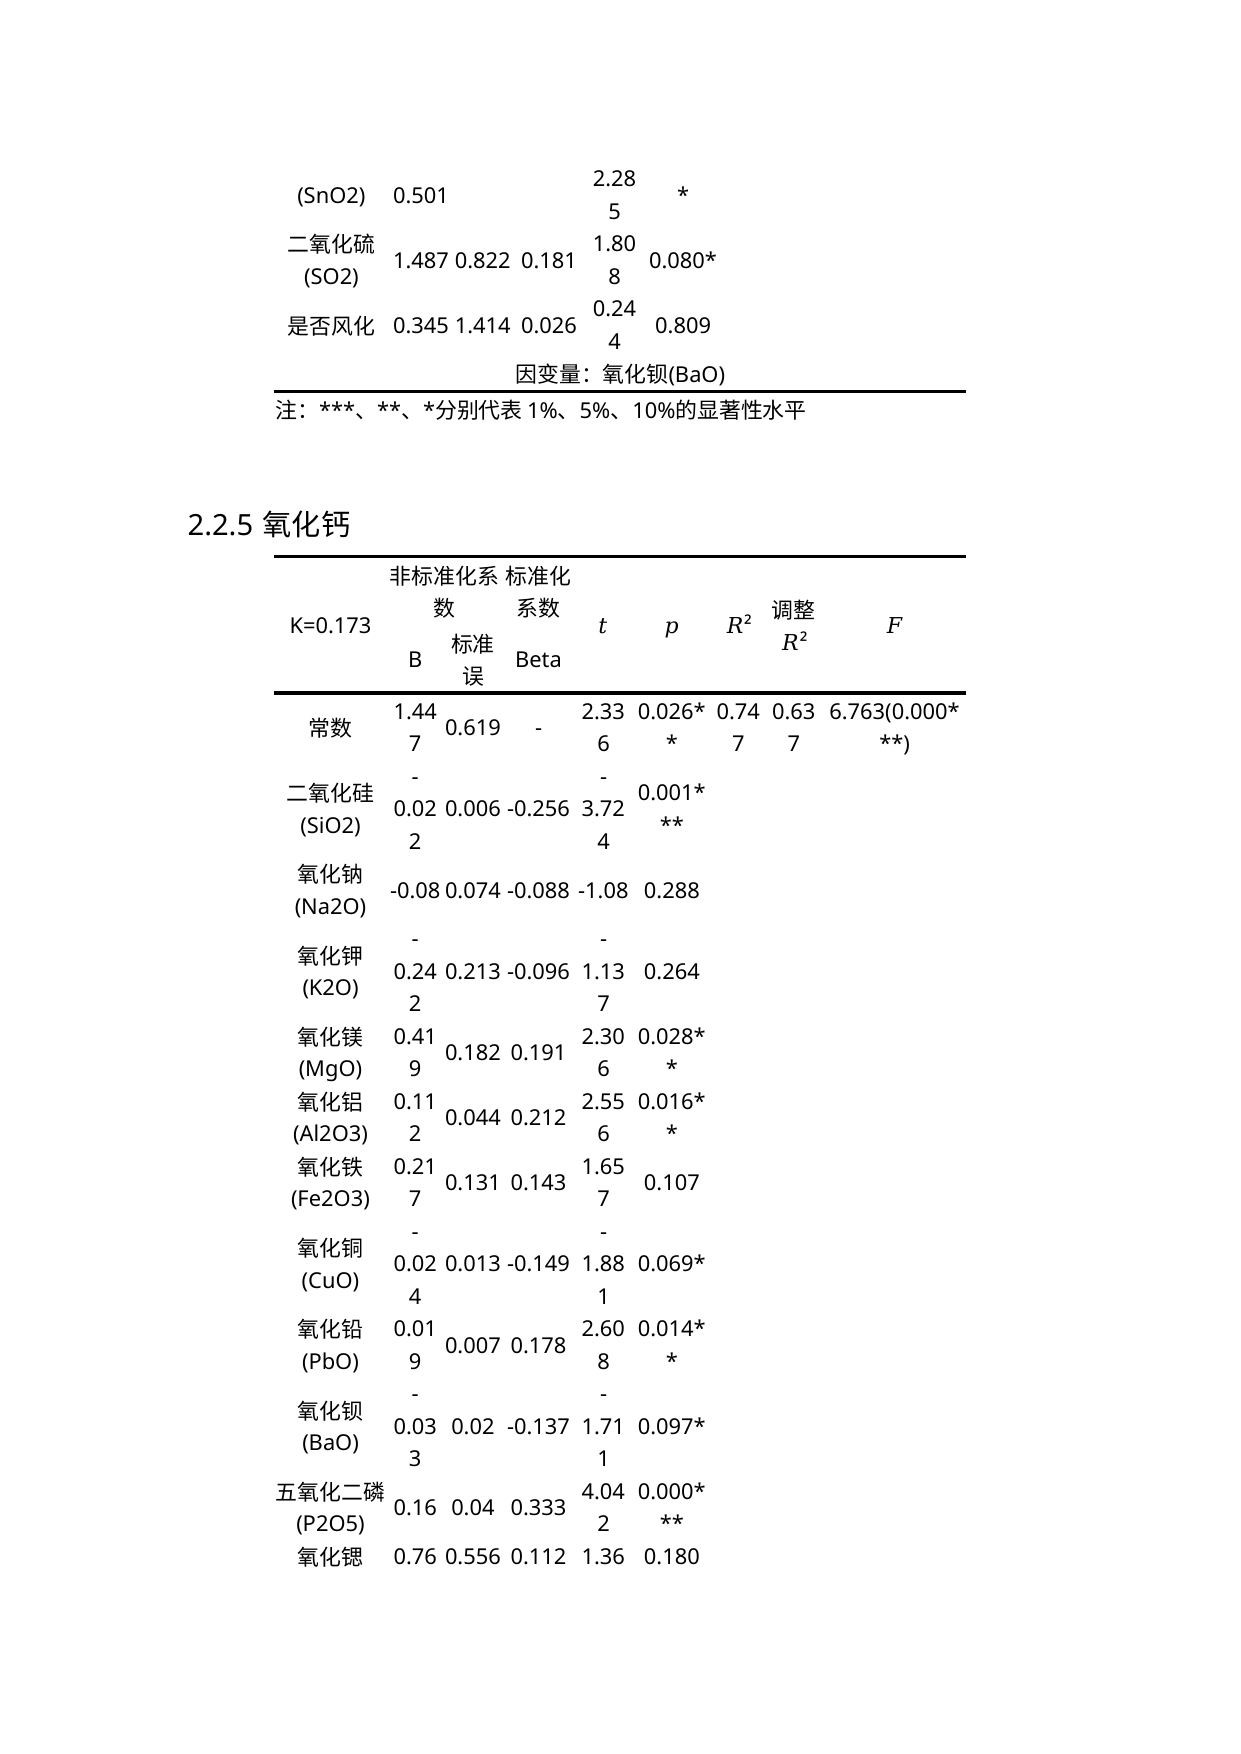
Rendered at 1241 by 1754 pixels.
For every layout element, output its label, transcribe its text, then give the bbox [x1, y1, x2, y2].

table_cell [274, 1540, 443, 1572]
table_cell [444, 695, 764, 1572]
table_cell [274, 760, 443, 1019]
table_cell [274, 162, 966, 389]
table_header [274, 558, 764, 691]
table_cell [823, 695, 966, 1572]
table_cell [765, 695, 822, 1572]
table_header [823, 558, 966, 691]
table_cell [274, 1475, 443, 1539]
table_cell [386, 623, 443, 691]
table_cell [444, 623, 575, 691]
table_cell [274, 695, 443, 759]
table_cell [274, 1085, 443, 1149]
list 氧化钙 [187, 490, 1053, 555]
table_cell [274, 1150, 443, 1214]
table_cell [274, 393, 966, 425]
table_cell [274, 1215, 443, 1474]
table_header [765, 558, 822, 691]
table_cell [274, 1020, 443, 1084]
